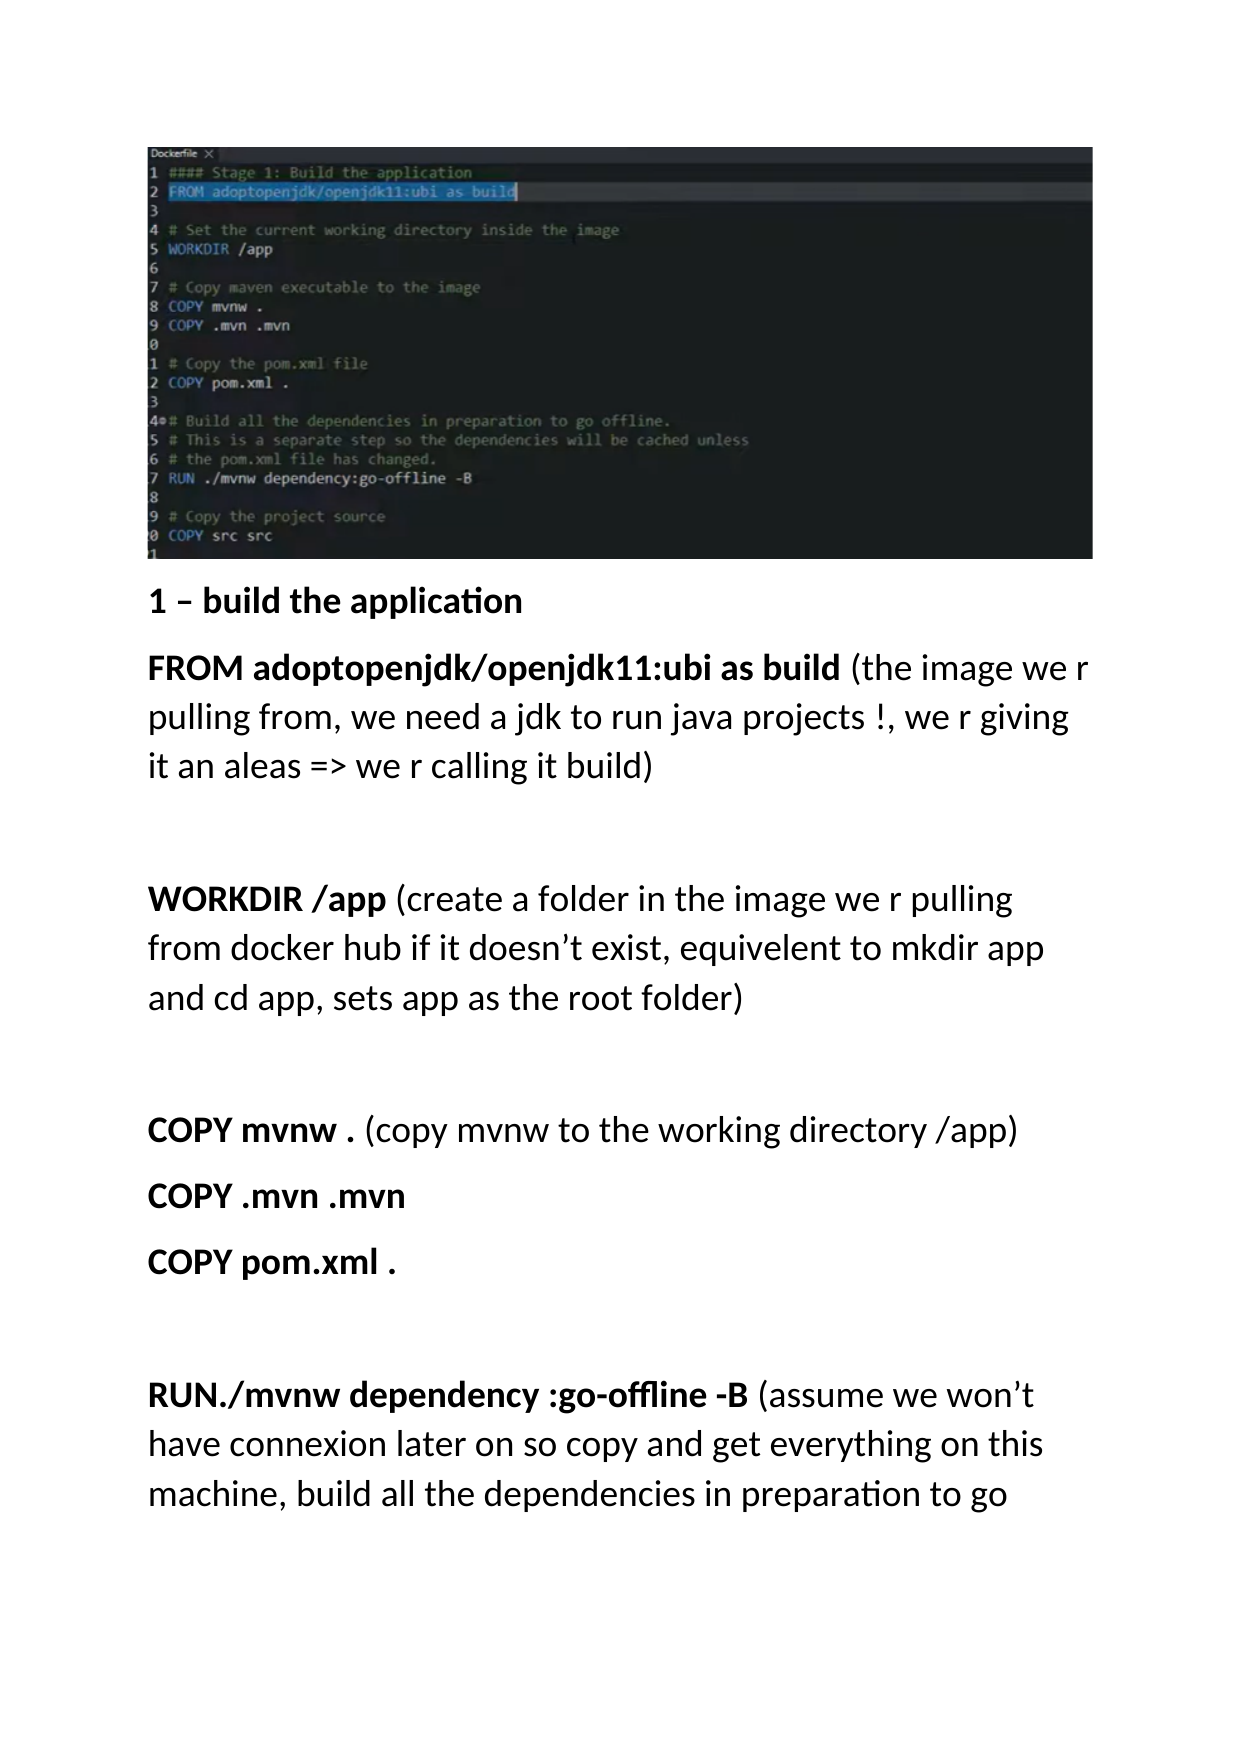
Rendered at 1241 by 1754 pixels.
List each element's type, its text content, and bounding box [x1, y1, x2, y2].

text COPY mvnw . (copy mvnw to the working directory /app) [148, 1106, 1093, 1152]
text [148, 1371, 1093, 1515]
text COPY pom.xml . [148, 1238, 1093, 1284]
picture [147, 147, 1093, 559]
text FROM adoptopenjdk/openjdk11:ubi as build (the image we r pulling from, we need a jdk to run java projects !, we r giving it an aleas => we r calling it build) [148, 643, 1093, 788]
text 1 – build the application [148, 577, 1093, 623]
text WORKDIR /app (create a folder in the image we r pulling from docker hub if it doesn’t exist, equivelent to mkdir app and cd app, sets app as the root folder) [148, 875, 1093, 1019]
text COPY .mvn .mvn [148, 1172, 1093, 1218]
